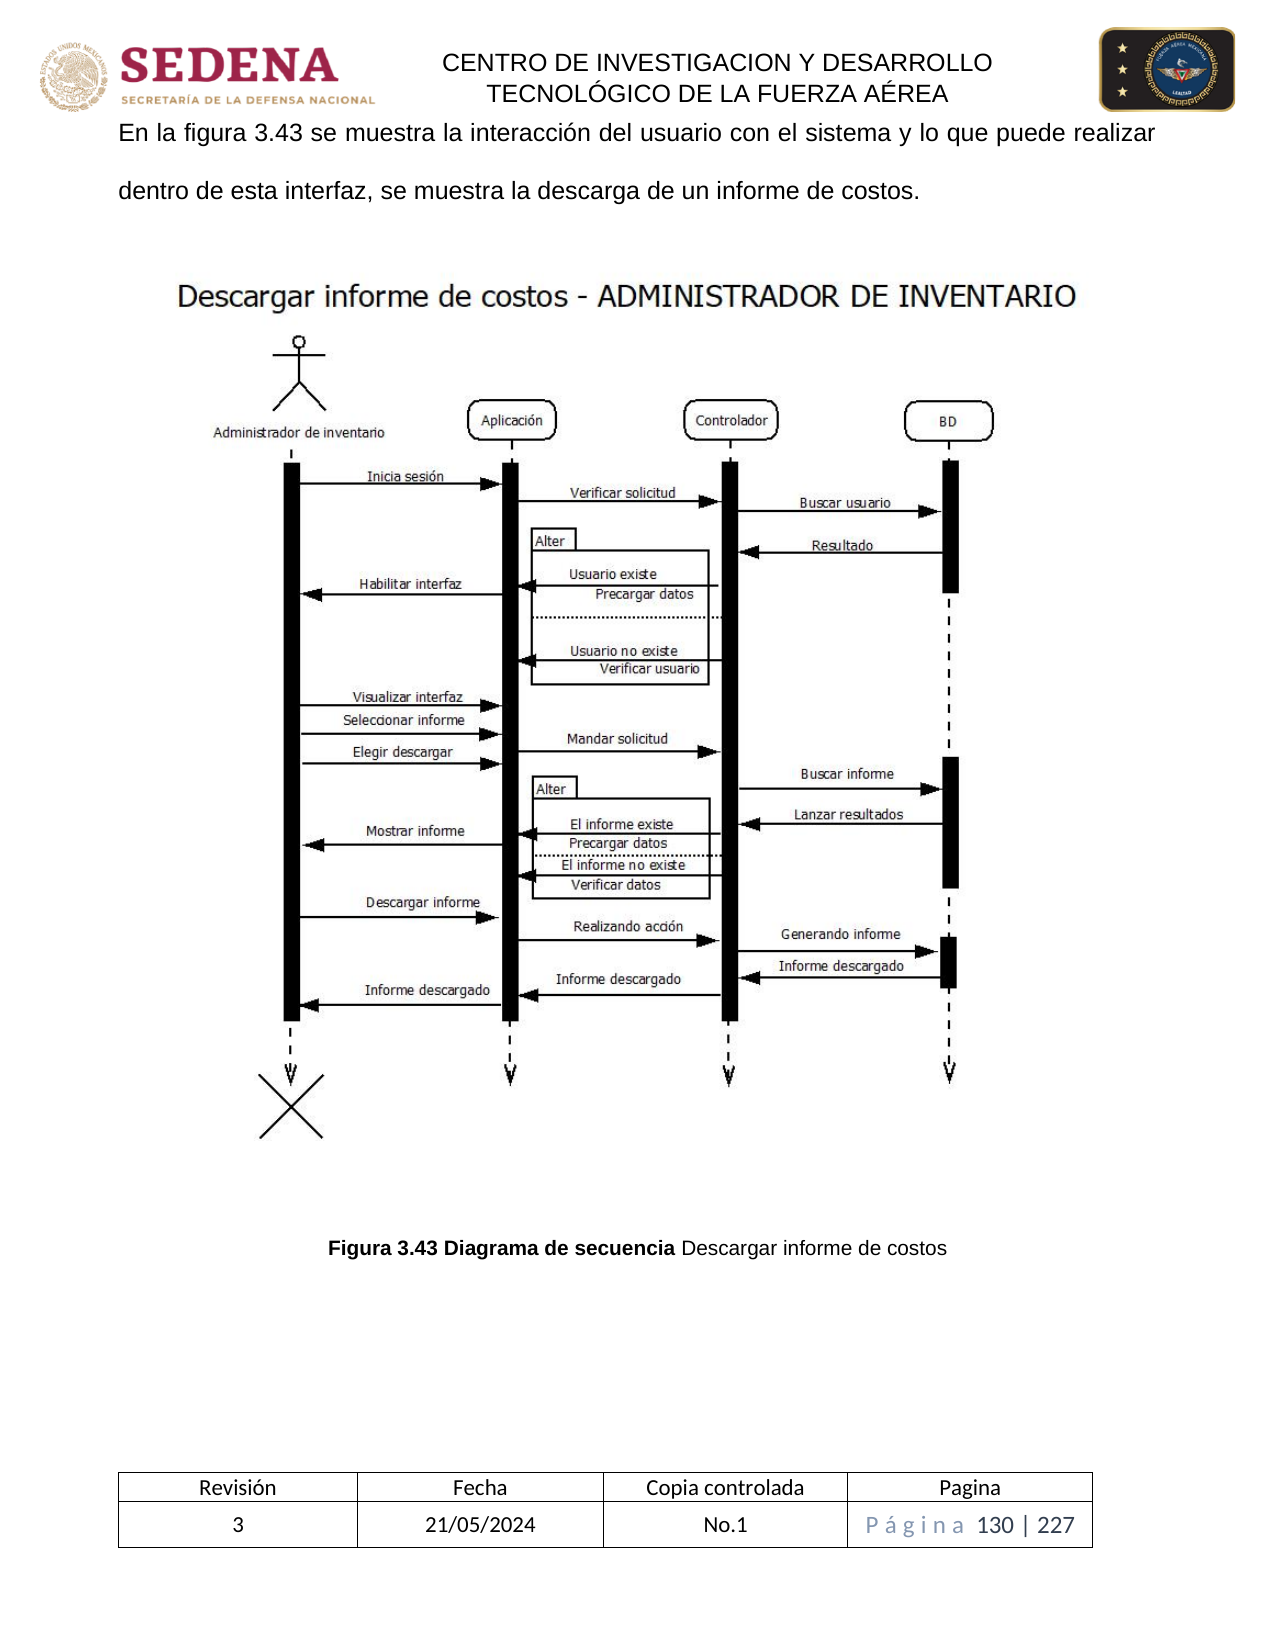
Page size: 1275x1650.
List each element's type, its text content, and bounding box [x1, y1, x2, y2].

text En la figura 3.43 se muestra la interacción del usuario con el sistema y lo que puede realizar dentro de esta interfaz, se muestra la descarga de un informe de costos. [118, 118, 1157, 204]
picture [39, 27, 1236, 112]
picture [175, 268, 1100, 1141]
text Figura 3.43 Diagrama de secuencia Descargar informe de costos [118, 1236, 1157, 1260]
